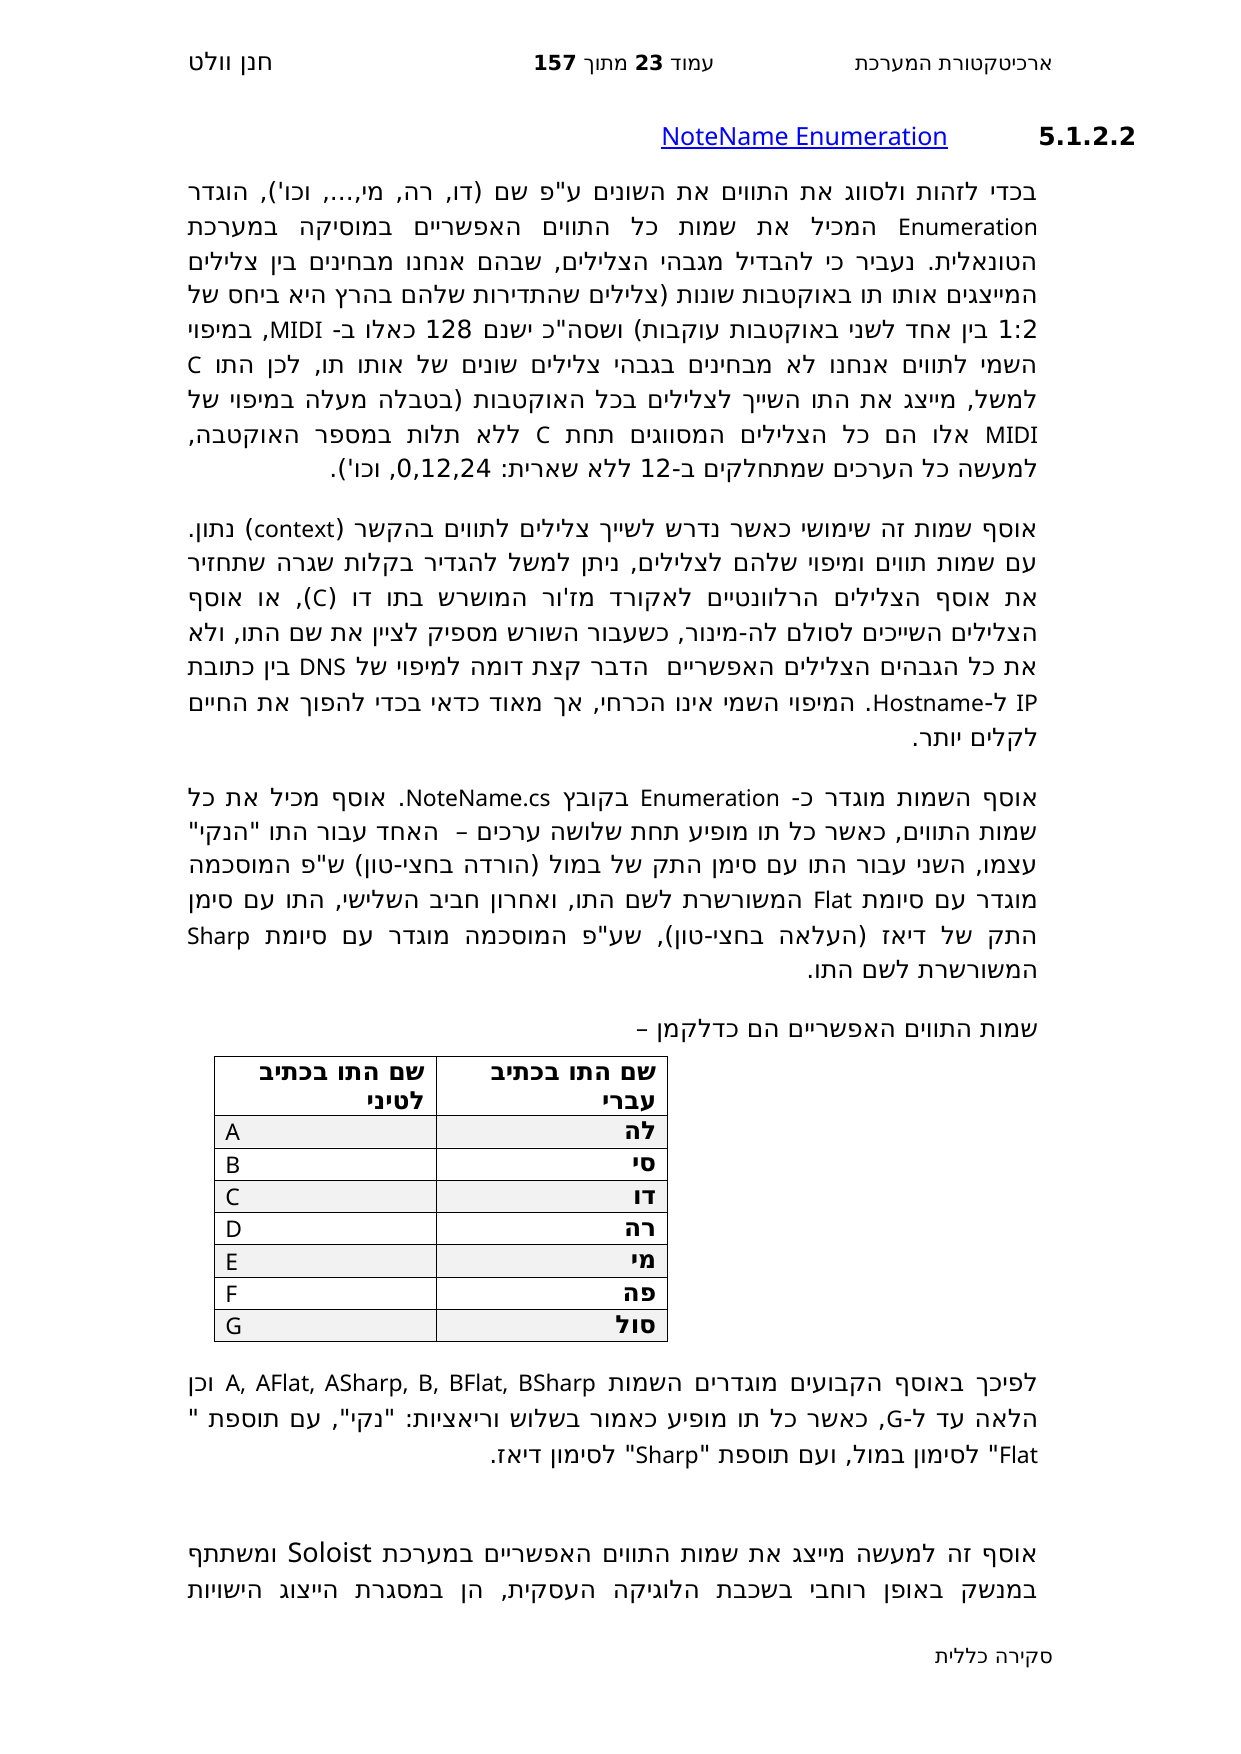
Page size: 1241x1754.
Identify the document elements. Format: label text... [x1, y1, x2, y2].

text לפיכך באוסף הקבועים מוגדרים השמות A, AFlat, ASharp, B, BFlat, BSharp וכן הלאה עד ל-G, כאשר כל תו מופיע כאמור בשלוש וריאציות: "נקי", עם תוספת "Flat" לסימון במול, ועם תוספת "Sharp" לסימון דיאז. [187, 1367, 1038, 1470]
table_cell F [215, 1278, 436, 1309]
table_cell סול [437, 1310, 667, 1341]
table_cell E [215, 1245, 436, 1277]
table_cell דו [437, 1181, 667, 1212]
table_cell סי [437, 1149, 667, 1180]
table_header שם התו בכתיב לטיני [215, 1057, 436, 1115]
text בכדי לזהות ולסווג את התווים את השונים ע"פ שם (דו, רה, מי,..., וכו'), הוגדר Enumeration המכיל את שמות כל התווים האפשריים במוסיקה במערכת הטונאלית. נעביר כי להבדיל מגבהי הצלילים, שבהם אנחנו מבחינים בין צלילים המייצגים אותו תו באוקטבות שונות (צלילים שהתדירות שלהם בהרץ היא ביחס של 1:2 בין אחד לשני באוקטבות עוקבות) ושסה"כ ישנם 128 כאלו ב- MIDI, במיפוי השמי לתווים אנחנו לא מבחינים בגבהי צלילים שונים של אותו תו, לכן התו C למשל, מייצג את התו השייך לצלילים בכל האוקטבות (בטבלה מעלה במיפוי של MIDI אלו הם כל הצלילים המסווגים תחת C ללא תלות במספר האוקטבה, למעשה כל הערכים שמתחלקים ב-12 ללא שארית: 0,12,24, וכו'). [187, 177, 1038, 484]
table_cell B [215, 1149, 436, 1180]
text אוסף שמות זה שימושי כאשר נדרש לשייך צלילים לתווים בהקשר (context) נתון. עם שמות תווים ומיפוי שלהם לצלילים, ניתן למשל להגדיר בקלות שגרה שתחזיר את אוסף הצלילים הרלוונטיים לאקורד מז'ור המושרש בתו דו (C), או אוסף הצלילים השייכים לסולם לה-מינור, כשעבור השורש מספיק לציין את שם התו, ולא את כל הגבהים הצלילים האפשריים הדבר קצת דומה למיפוי של DNS בין כתובת IP ל-Hostname. המיפוי השמי אינו הכרחי, אך מאוד כדאי בכדי להפוך את החיים לקלים יותר. [187, 513, 1038, 752]
table_cell מי [437, 1245, 667, 1277]
table_cell G [215, 1310, 436, 1341]
text שמות התווים האפשריים הם כדלקמן – [187, 1014, 1038, 1043]
table_cell A [215, 1116, 436, 1147]
table_cell פה [437, 1278, 667, 1309]
text אוסף השמות מוגדר כ- Enumeration בקובץ NoteName.cs. אוסף מכיל את כל שמות התווים, כאשר כל תו מופיע תחת שלושה ערכים – האחד עבור התו "הנקי" עצמו, השני עבור התו עם סימן התק של במול (הורדה בחצי-טון) ש"פ המוסכמה מוגדר עם סיומת Flat המשורשרת לשם התו, ואחרון חביב השלישי, התו עם סימן התק של דיאז (העלאה בחצי-טון), שע"פ המוסכמה מוגדר עם סיומת Sharp המשורשרת לשם התו. [187, 781, 1038, 984]
table_cell C [215, 1181, 436, 1212]
table_cell רה [437, 1213, 667, 1244]
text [187, 1534, 1038, 1604]
table_cell לה [437, 1116, 667, 1147]
subtitle NoteName Enumeration [187, 118, 1038, 152]
table_cell D [215, 1213, 436, 1244]
table_header שם התו בכתיב עברי [437, 1057, 667, 1115]
